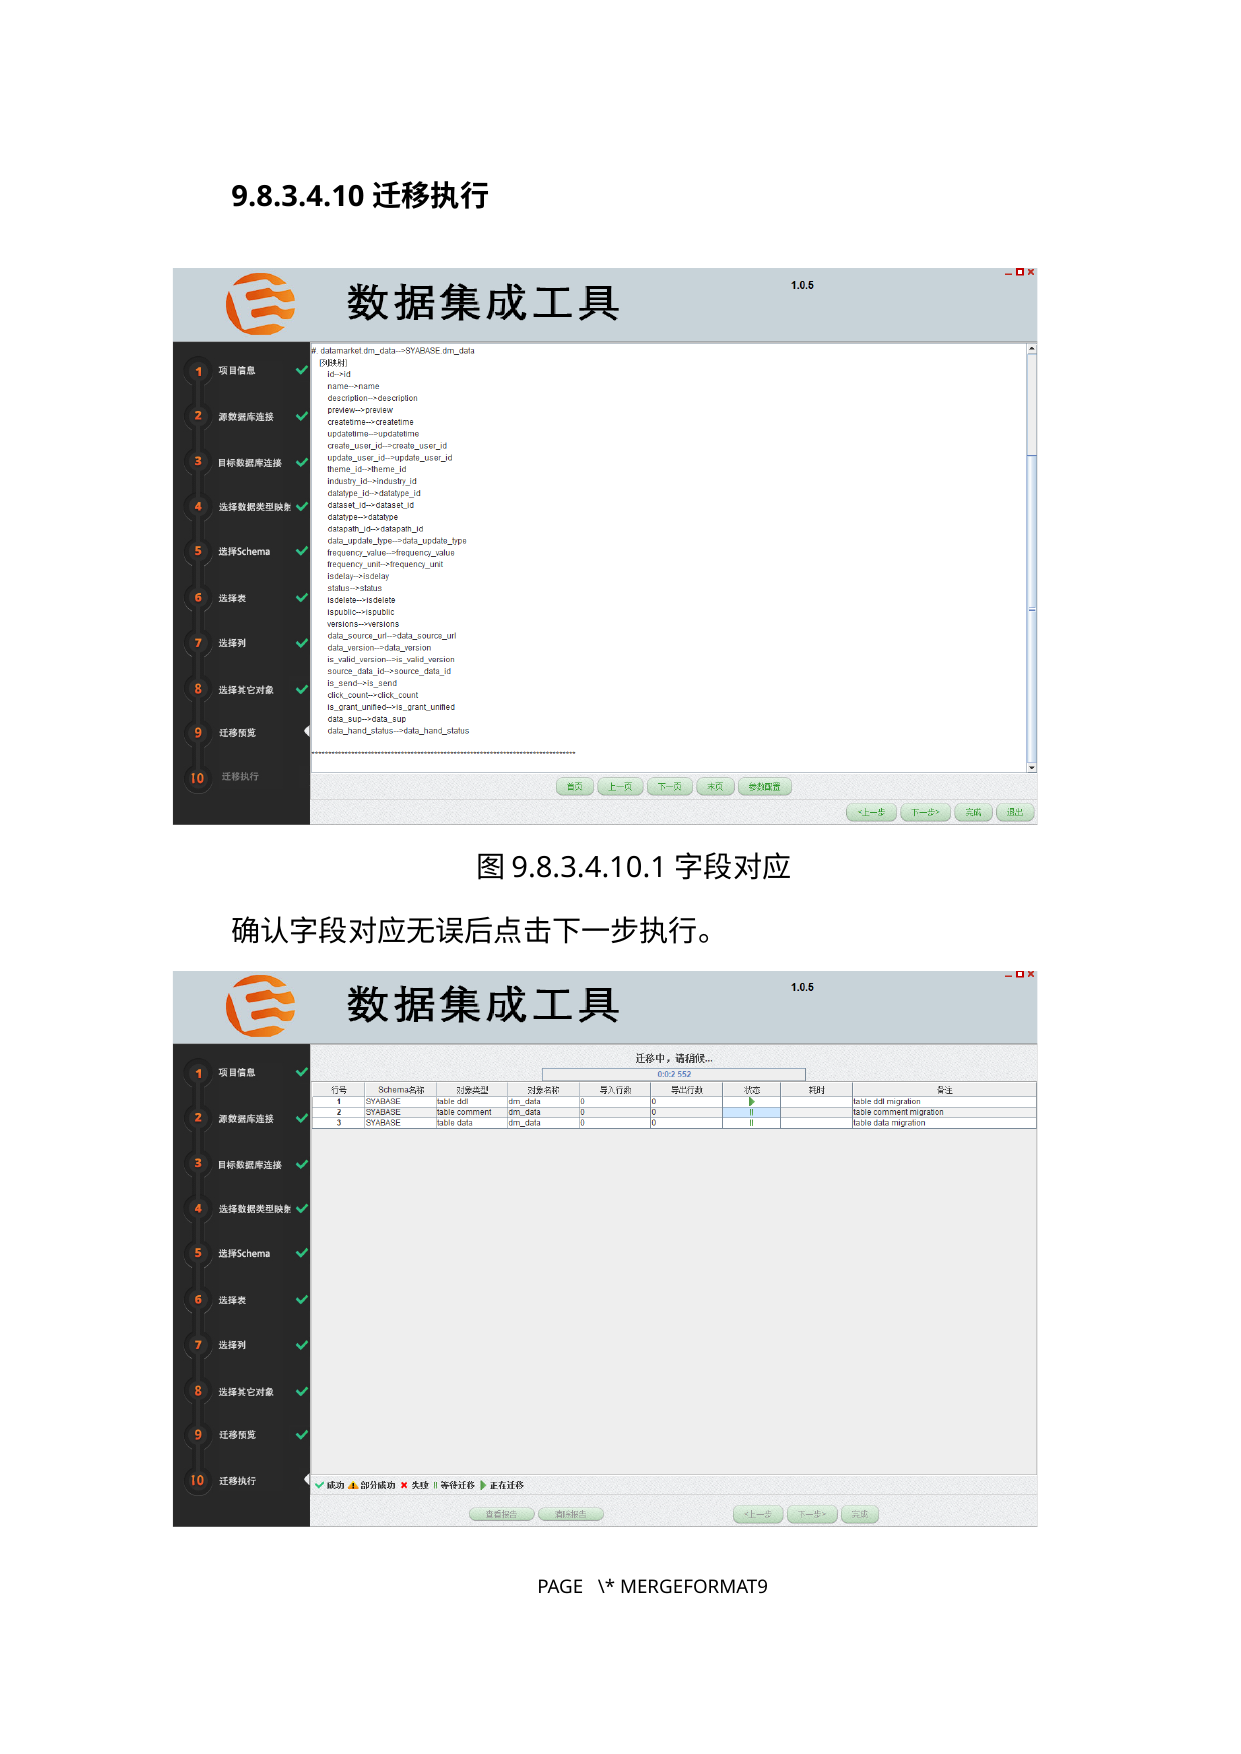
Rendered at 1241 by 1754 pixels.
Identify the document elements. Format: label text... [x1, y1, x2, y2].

picture [172, 971, 1038, 1527]
picture [172, 268, 1038, 825]
subtitle 9.8.3.4.10 迁移执行 [173, 172, 1094, 215]
text 确认字段对应无误后点击下一步执行。 [173, 908, 1094, 950]
text 图9.8.3.4.10.1 字段对应 [173, 844, 1094, 886]
